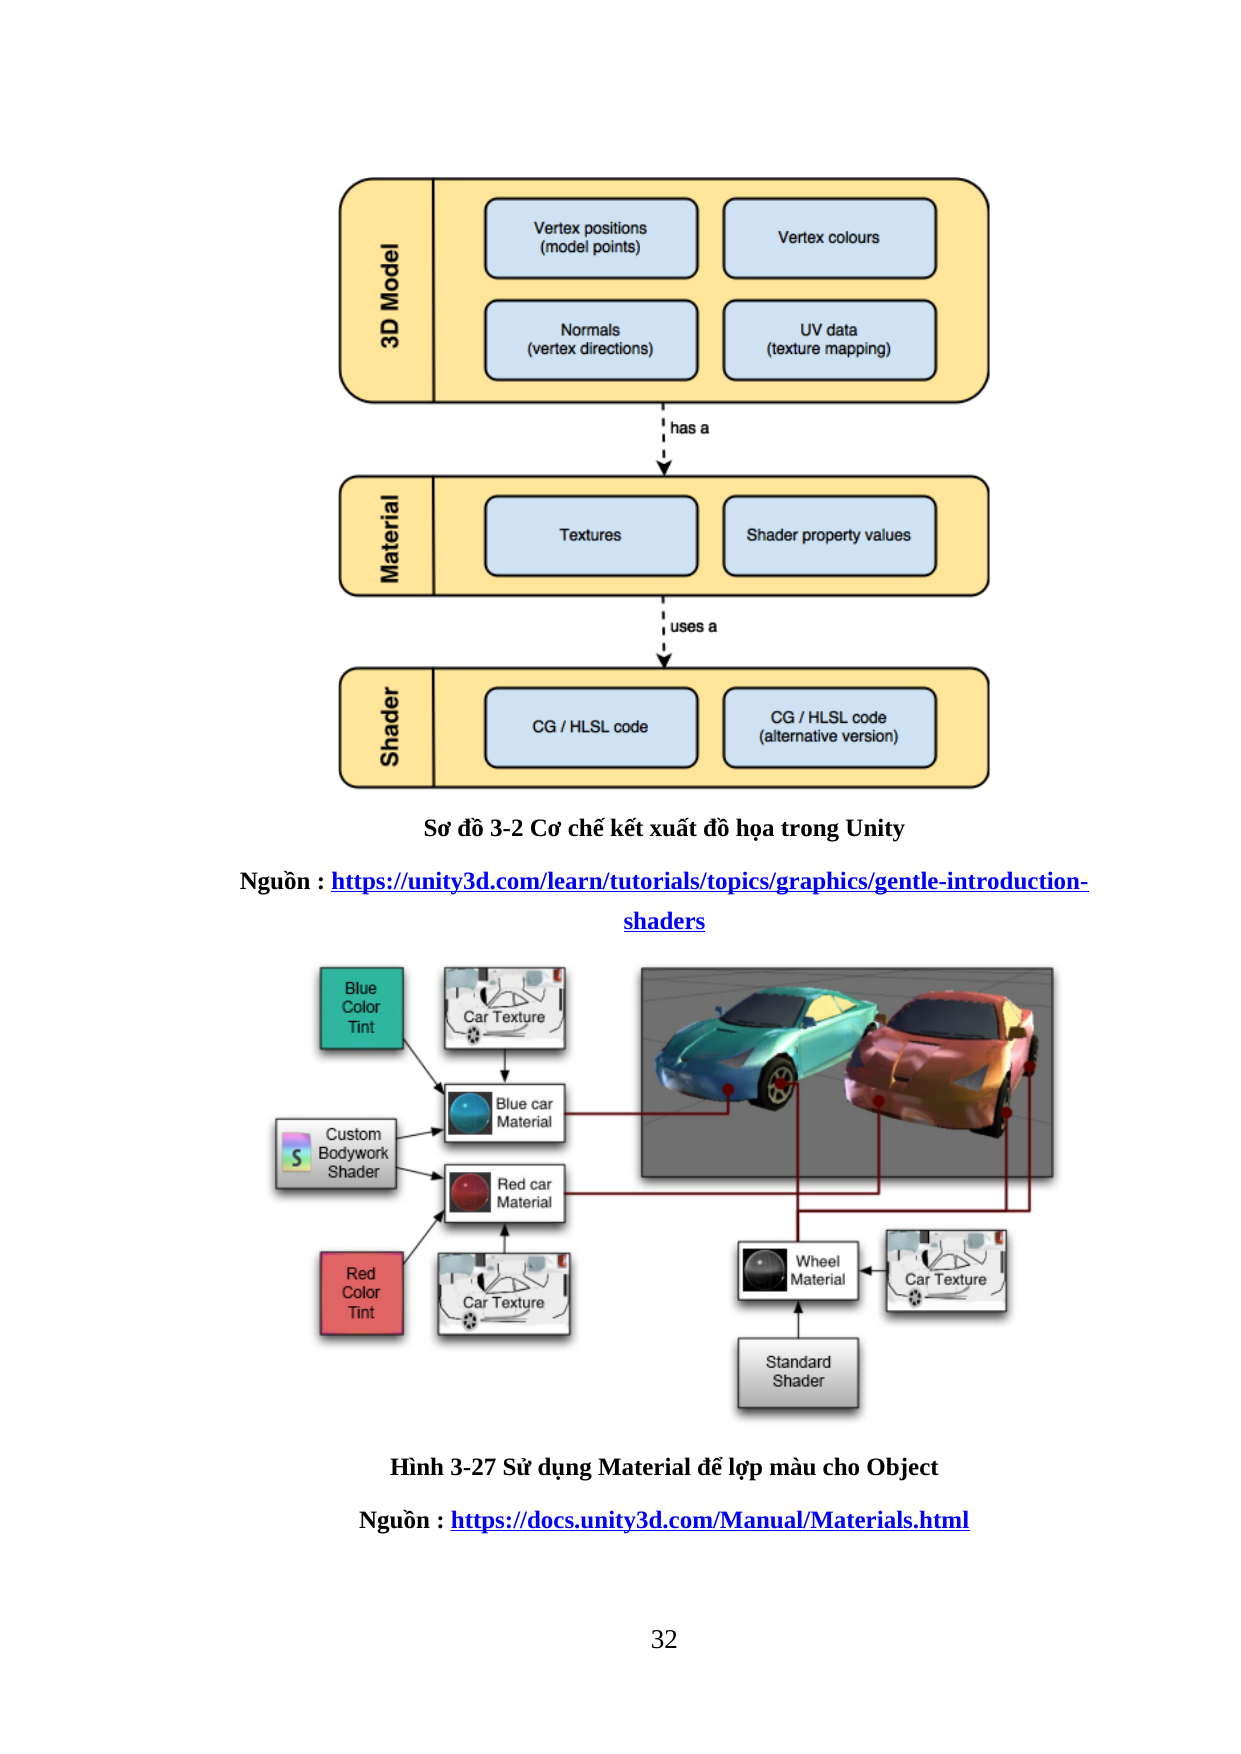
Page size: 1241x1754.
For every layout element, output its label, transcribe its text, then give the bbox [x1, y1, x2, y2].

picture [262, 958, 1066, 1427]
text Nguồn : https://unity3d.com/learn/tutorials/topics/graphics/gentle-introduction-shaders [206, 866, 1122, 935]
picture [338, 177, 991, 796]
text Nguồn : https://docs.unity3d.com/Manual/Materials.html [206, 1505, 1122, 1533]
